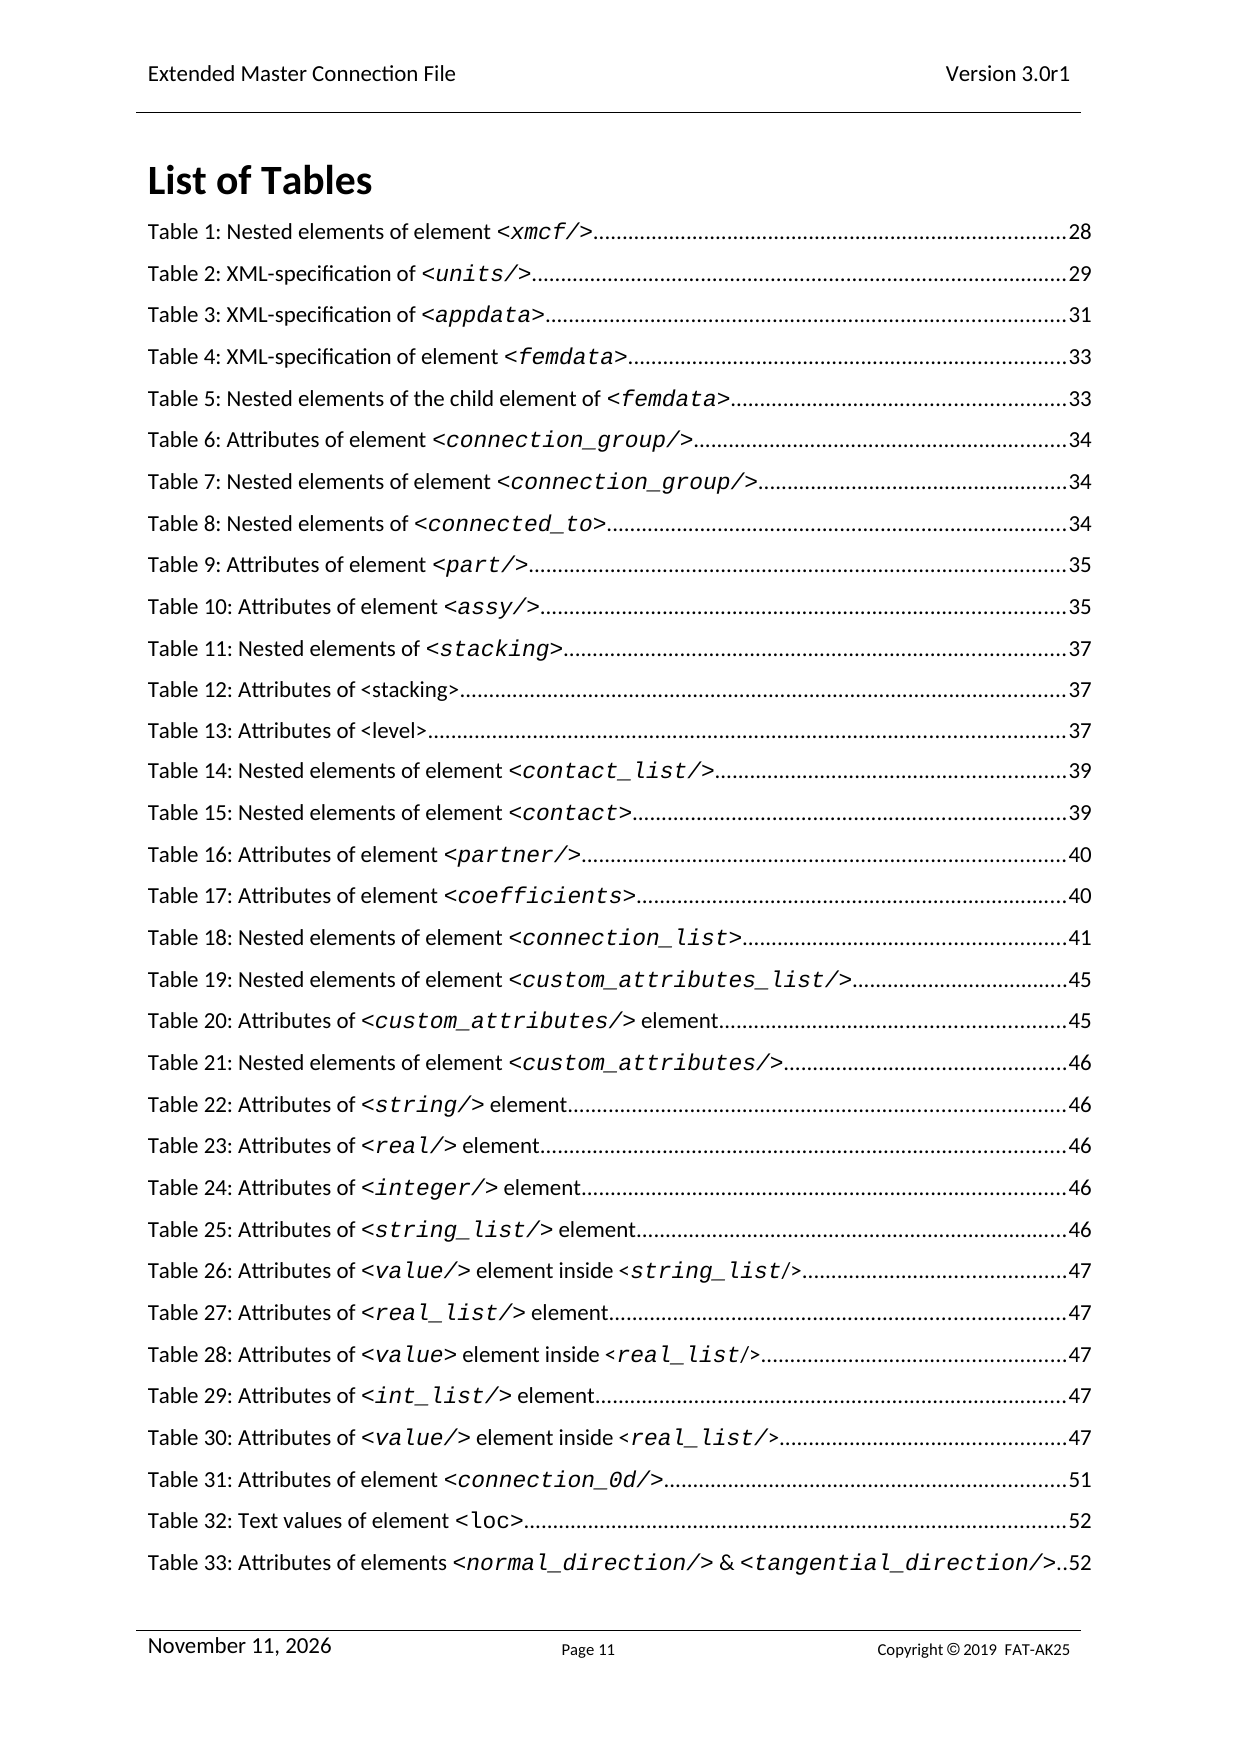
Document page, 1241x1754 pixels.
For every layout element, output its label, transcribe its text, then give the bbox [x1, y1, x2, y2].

text List of Tables [148, 154, 1092, 204]
